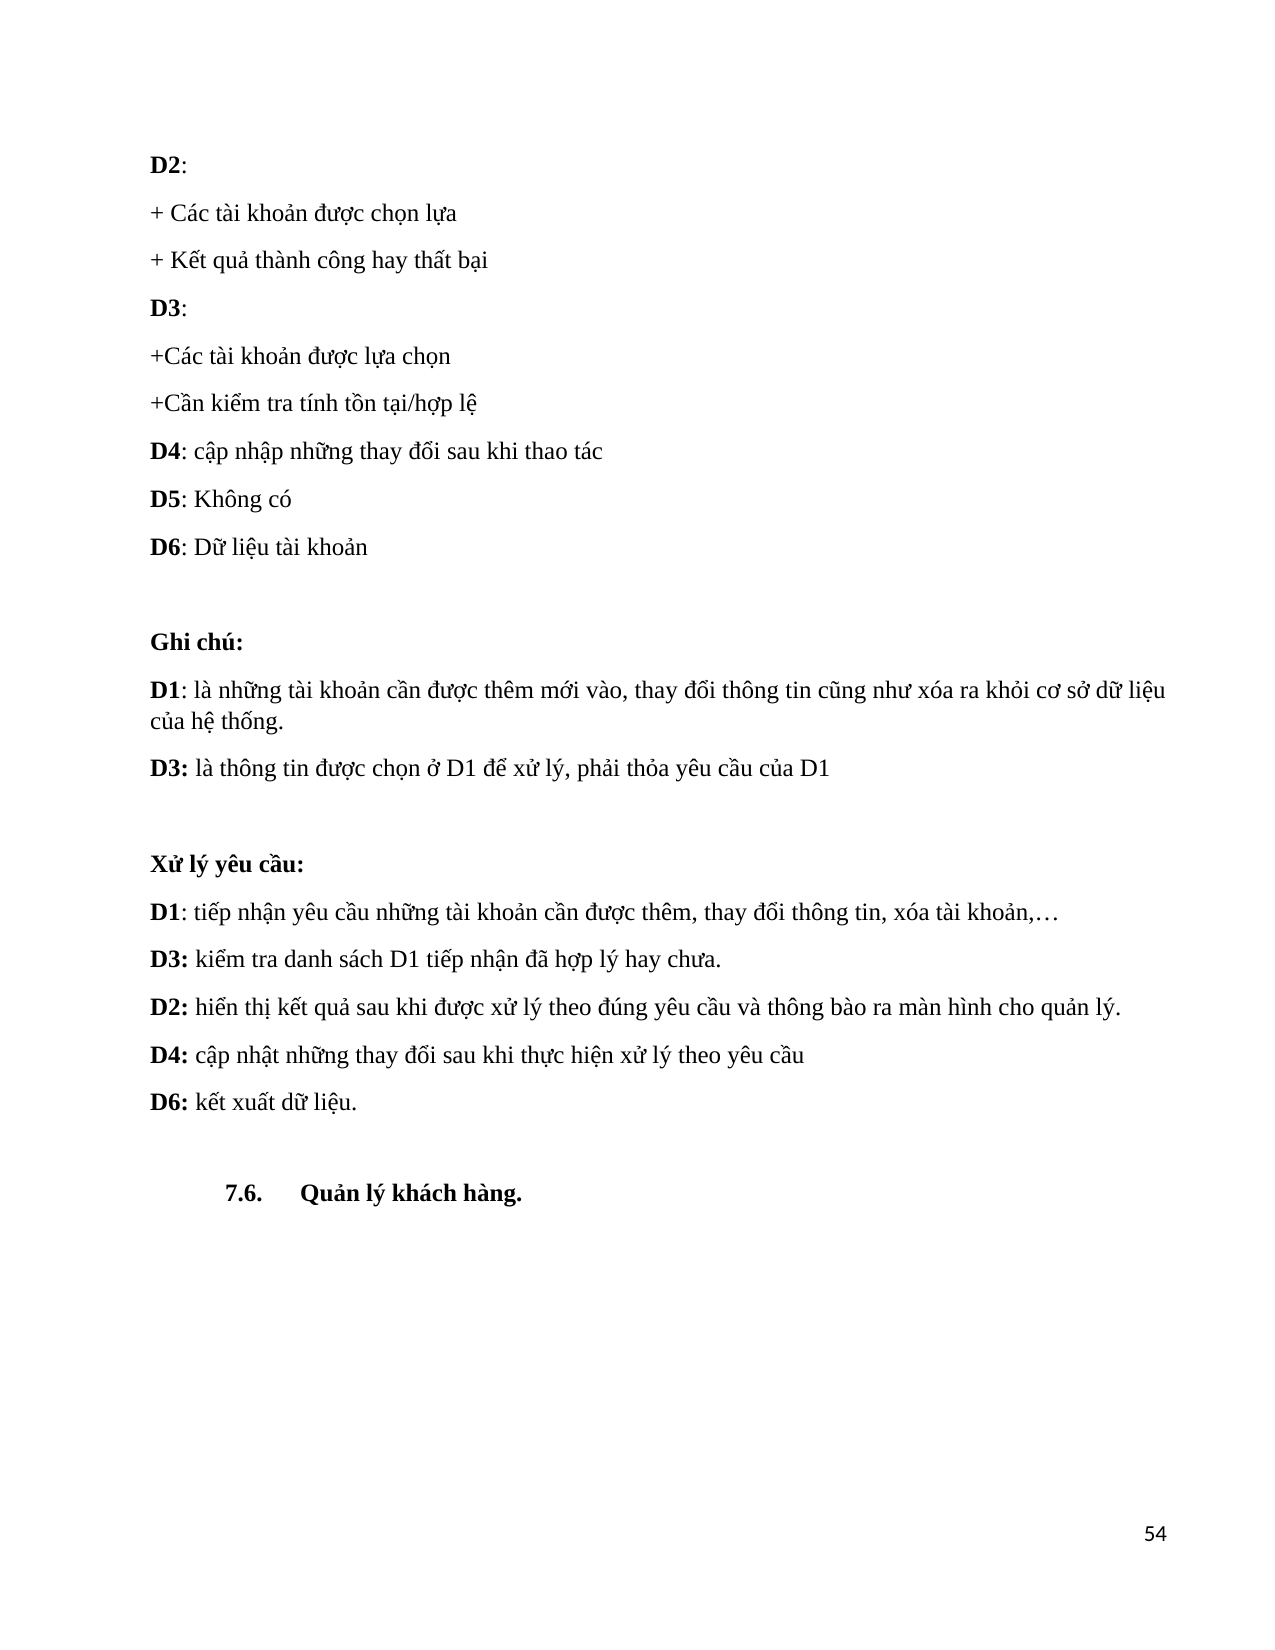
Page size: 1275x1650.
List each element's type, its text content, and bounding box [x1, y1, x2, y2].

text D4: cập nhập những thay đổi sau khi thao tác [150, 436, 1167, 465]
text D6: Dữ liệu tài khoản [150, 532, 1167, 560]
text + Kết quả thành công hay thất bại [150, 245, 1167, 274]
text D6: kết xuất dữ liệu. [150, 1087, 1167, 1116]
list Quản lý khách hàng. [225, 1178, 1167, 1207]
text +Cần kiểm tra tính tồn tại/hợp lệ [150, 388, 1167, 417]
text D2: hiển thị kết quả sau khi được xử lý theo đúng yêu cầu và thông bào ra màn hình cho quản lý. [150, 992, 1167, 1021]
text + Các tài khoản được chọn lựa [150, 198, 1167, 226]
text D1: tiếp nhận yêu cầu những tài khoản cần được thêm, thay đổi thông tin, xóa tài khoản,… [150, 897, 1167, 925]
text D4: cập nhật những thay đổi sau khi thực hiện xử lý theo yêu cầu [150, 1040, 1167, 1068]
text D1: là những tài khoản cần được thêm mới vào, thay đổi thông tin cũng như xóa ra khỏi cơ sở dữ liệu của hệ thống. [150, 675, 1167, 734]
text +Các tài khoản được lựa chọn [150, 341, 1167, 369]
text Ghi chú: [150, 627, 1167, 656]
text D5: Không có [150, 484, 1167, 513]
text D2: [150, 150, 1167, 179]
text Xử lý yêu cầu: [150, 849, 1167, 878]
text D3: là thông tin được chọn ở D1 để xử lý, phải thỏa yêu cầu của D1 [150, 753, 1167, 782]
text D3: kiểm tra danh sách D1 tiếp nhận đã hợp lý hay chưa. [150, 944, 1167, 973]
text D3: [150, 293, 1167, 322]
